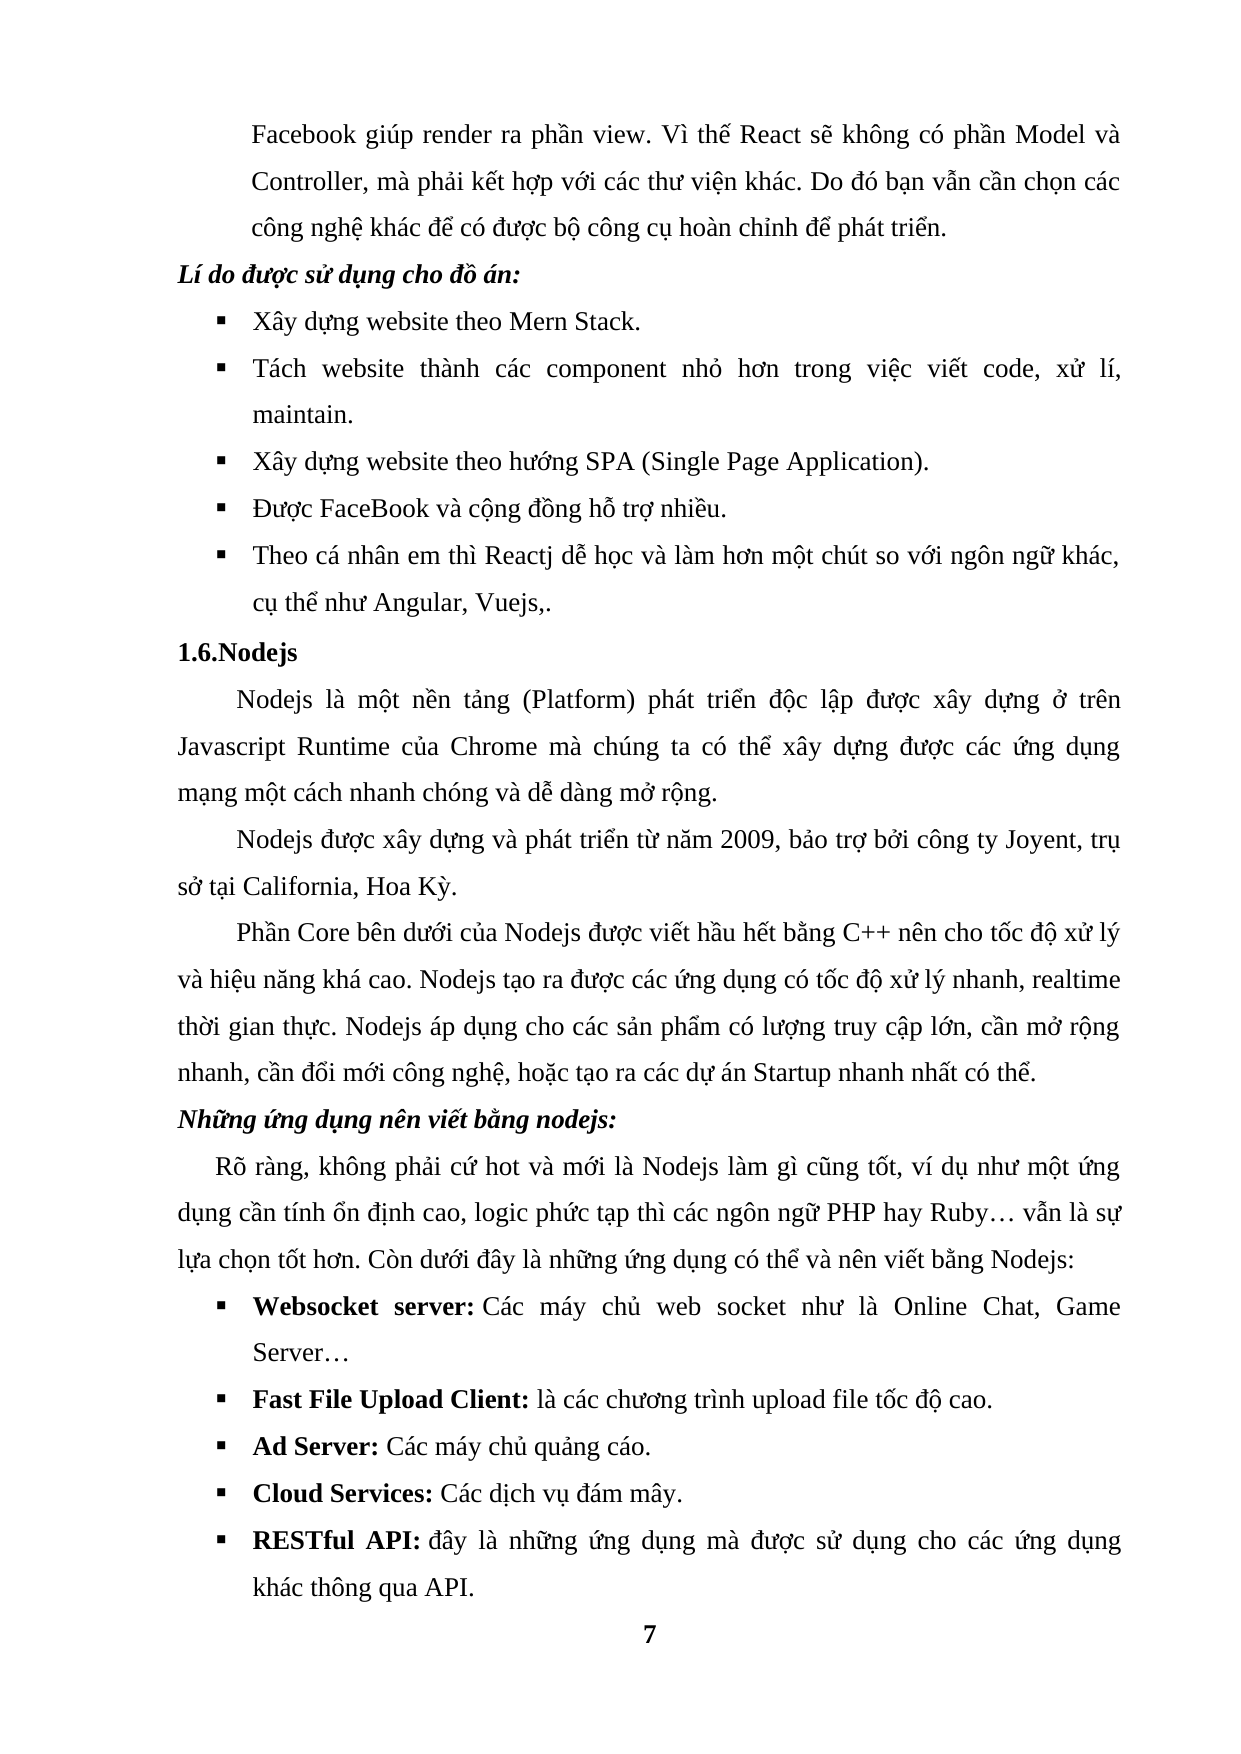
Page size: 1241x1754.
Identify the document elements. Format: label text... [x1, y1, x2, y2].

list Websocket server: Các máy chủ web socket như là Online Chat, Game Server… [215, 1290, 1122, 1368]
text Những ứng dụng nên viết bằng nodejs: [177, 1103, 1122, 1134]
list Theo cá nhân em thì Reactj dễ học và làm hơn một chút so với ngôn ngữ khác, cụ thể như Angular, Vuejs,. [215, 539, 1122, 617]
list Xây dựng website theo hướng SPA (Single Page Application). [215, 445, 1122, 476]
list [213, 118, 1122, 243]
text Phần Core bên dưới của Nodejs được viết hầu hết bằng C++ nên cho tốc độ xử lý và hiệu năng khá cao. Nodejs tạo ra được các ứng dụng có tốc độ xử lý nhanh, realtime thời gian thực. Nodejs áp dụng cho các sản phẩm có lượng truy cập lớn, cần mở rộng nhanh, cần đổi mới công nghệ, hoặc tạo ra các dự án Startup nhanh nhất có thể. [177, 916, 1122, 1088]
list RESTful API: đây là những ứng dụng mà được sử dụng cho các ứng dụng khác thông qua API. [215, 1524, 1122, 1602]
list Xây dựng website theo Mern Stack. [215, 305, 1122, 336]
text Nodejs là một nền tảng (Platform) phát triển độc lập được xây dựng ở trên Javascript Runtime của Chrome mà chúng ta có thể xây dựng được các ứng dụng mạng một cách nhanh chóng và dễ dàng mở rộng. [177, 683, 1122, 808]
text Rõ ràng, không phải cứ hot và mới là Nodejs làm gì cũng tốt, ví dụ như một ứng dụng cần tính ổn định cao, logic phức tạp thì các ngôn ngữ PHP hay Ruby… vẫn là sự lựa chọn tốt hơn. Còn dưới đây là những ứng dụng có thể và nên viết bằng Nodejs: [177, 1150, 1122, 1274]
list Cloud Services: Các dịch vụ đám mây. [215, 1477, 1122, 1508]
text Lí do được sử dụng cho đồ án: [177, 258, 1122, 289]
list Được FaceBook và cộng đồng hỗ trợ nhiều. [215, 492, 1122, 523]
text Nodejs được xây dựng và phát triển từ năm 2009, bảo trợ bởi công ty Joyent, trụ sở tại California, Hoa Kỳ. [177, 823, 1122, 901]
subtitle 1.6.Nodejs [177, 636, 1122, 668]
list Ad Server: Các máy chủ quảng cáo. [215, 1430, 1122, 1461]
list Fast File Upload Client: là các chương trình upload file tốc độ cao. [215, 1383, 1122, 1414]
list Tách website thành các component nhỏ hơn trong việc viết code, xử lí, maintain. [215, 352, 1122, 429]
